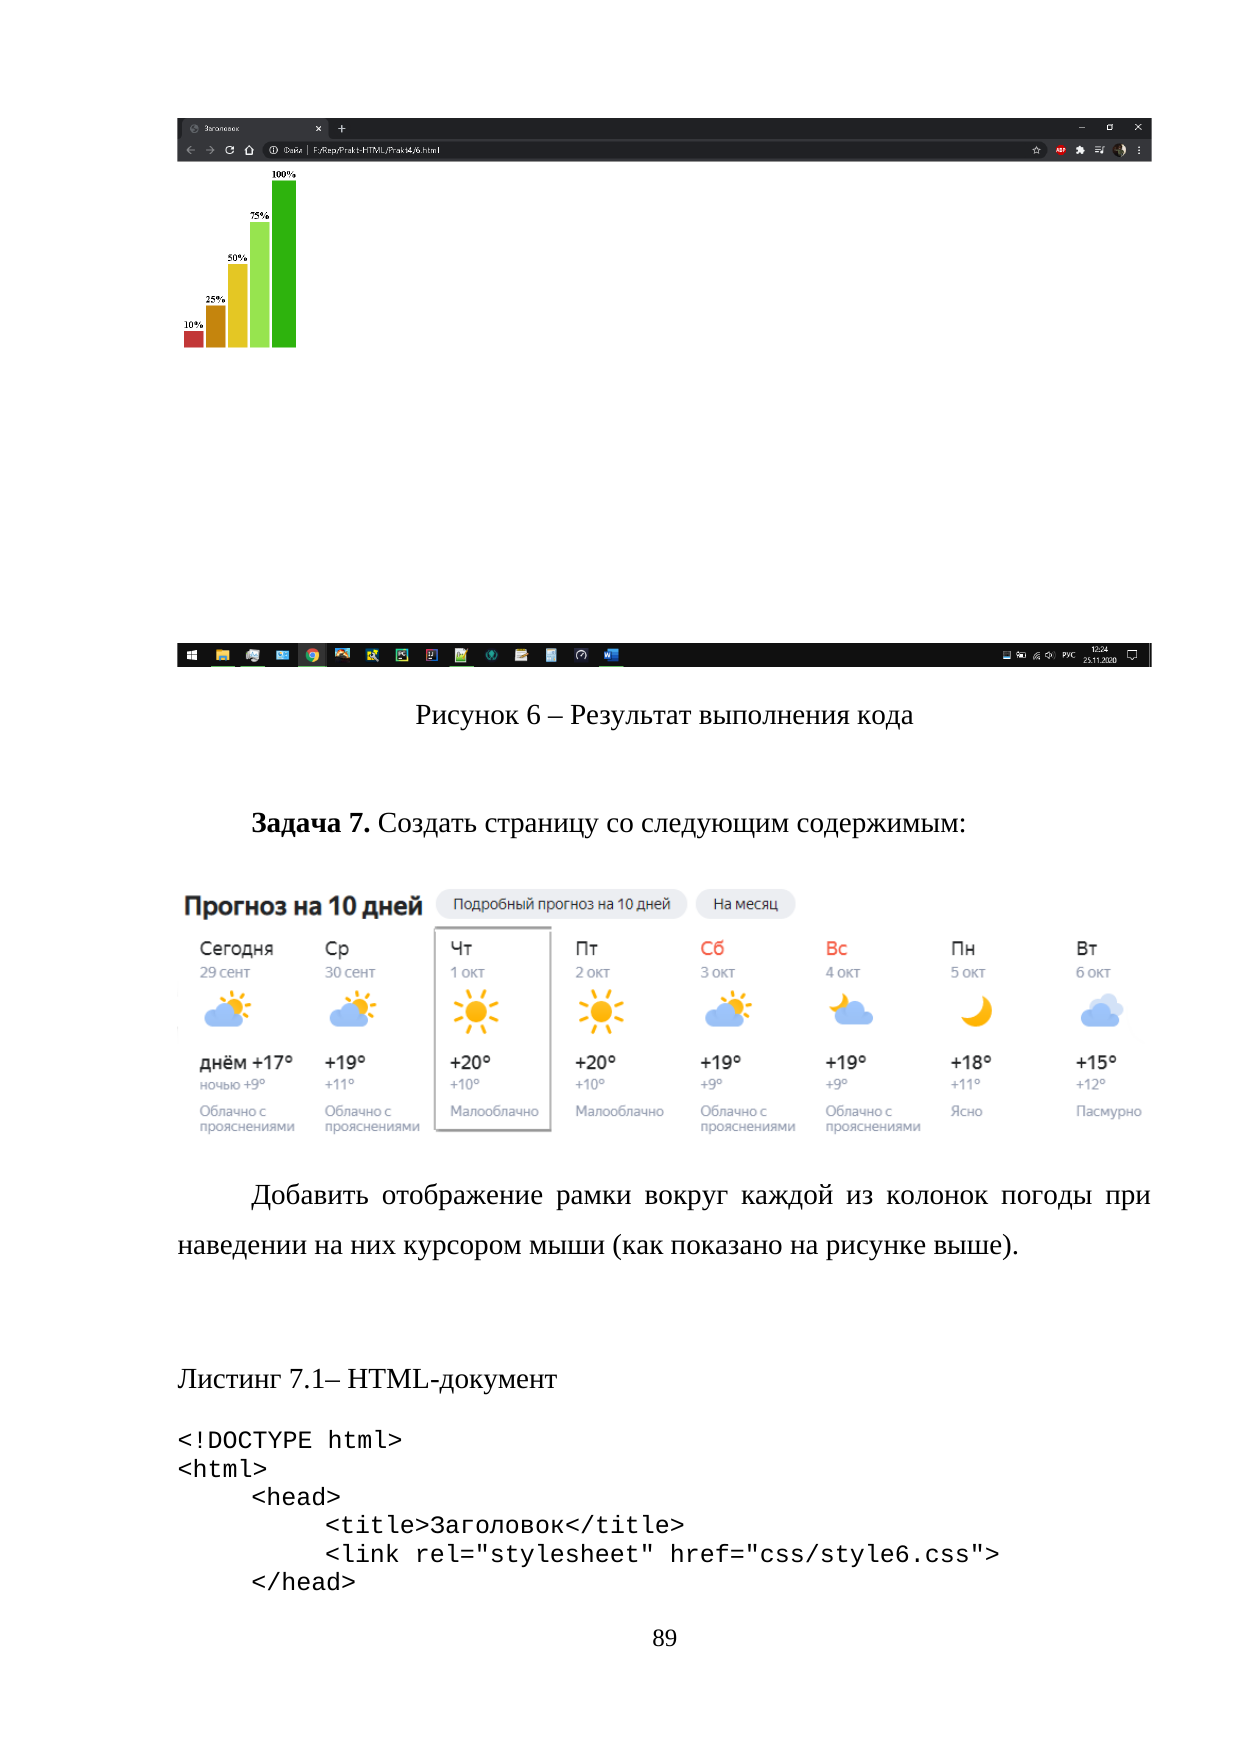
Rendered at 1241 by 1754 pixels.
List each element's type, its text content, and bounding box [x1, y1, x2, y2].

text </head> [177, 1570, 1152, 1598]
text <html> [177, 1456, 1152, 1485]
text <link rel="stylesheet" href="css/style6.css"> [177, 1541, 1152, 1570]
picture [177, 118, 1152, 667]
text <head> [177, 1485, 1152, 1513]
text Добавить отображение рамки вокруг каждой из колонок погоды при наведении на них курсором мыши (как показано на рисунке выше). [177, 1177, 1152, 1261]
text Листинг 7.1– HTML-документ [177, 1361, 1152, 1394]
text <title>Заголовок</title> [177, 1513, 1152, 1541]
text Задача 7. Создать страницу со следующим содержимым: [177, 805, 1152, 839]
text <!DOCTYPE html> [177, 1428, 1152, 1456]
text Рисунок 6 – Результат выполнения кода [177, 697, 1152, 731]
picture [177, 872, 1151, 1146]
